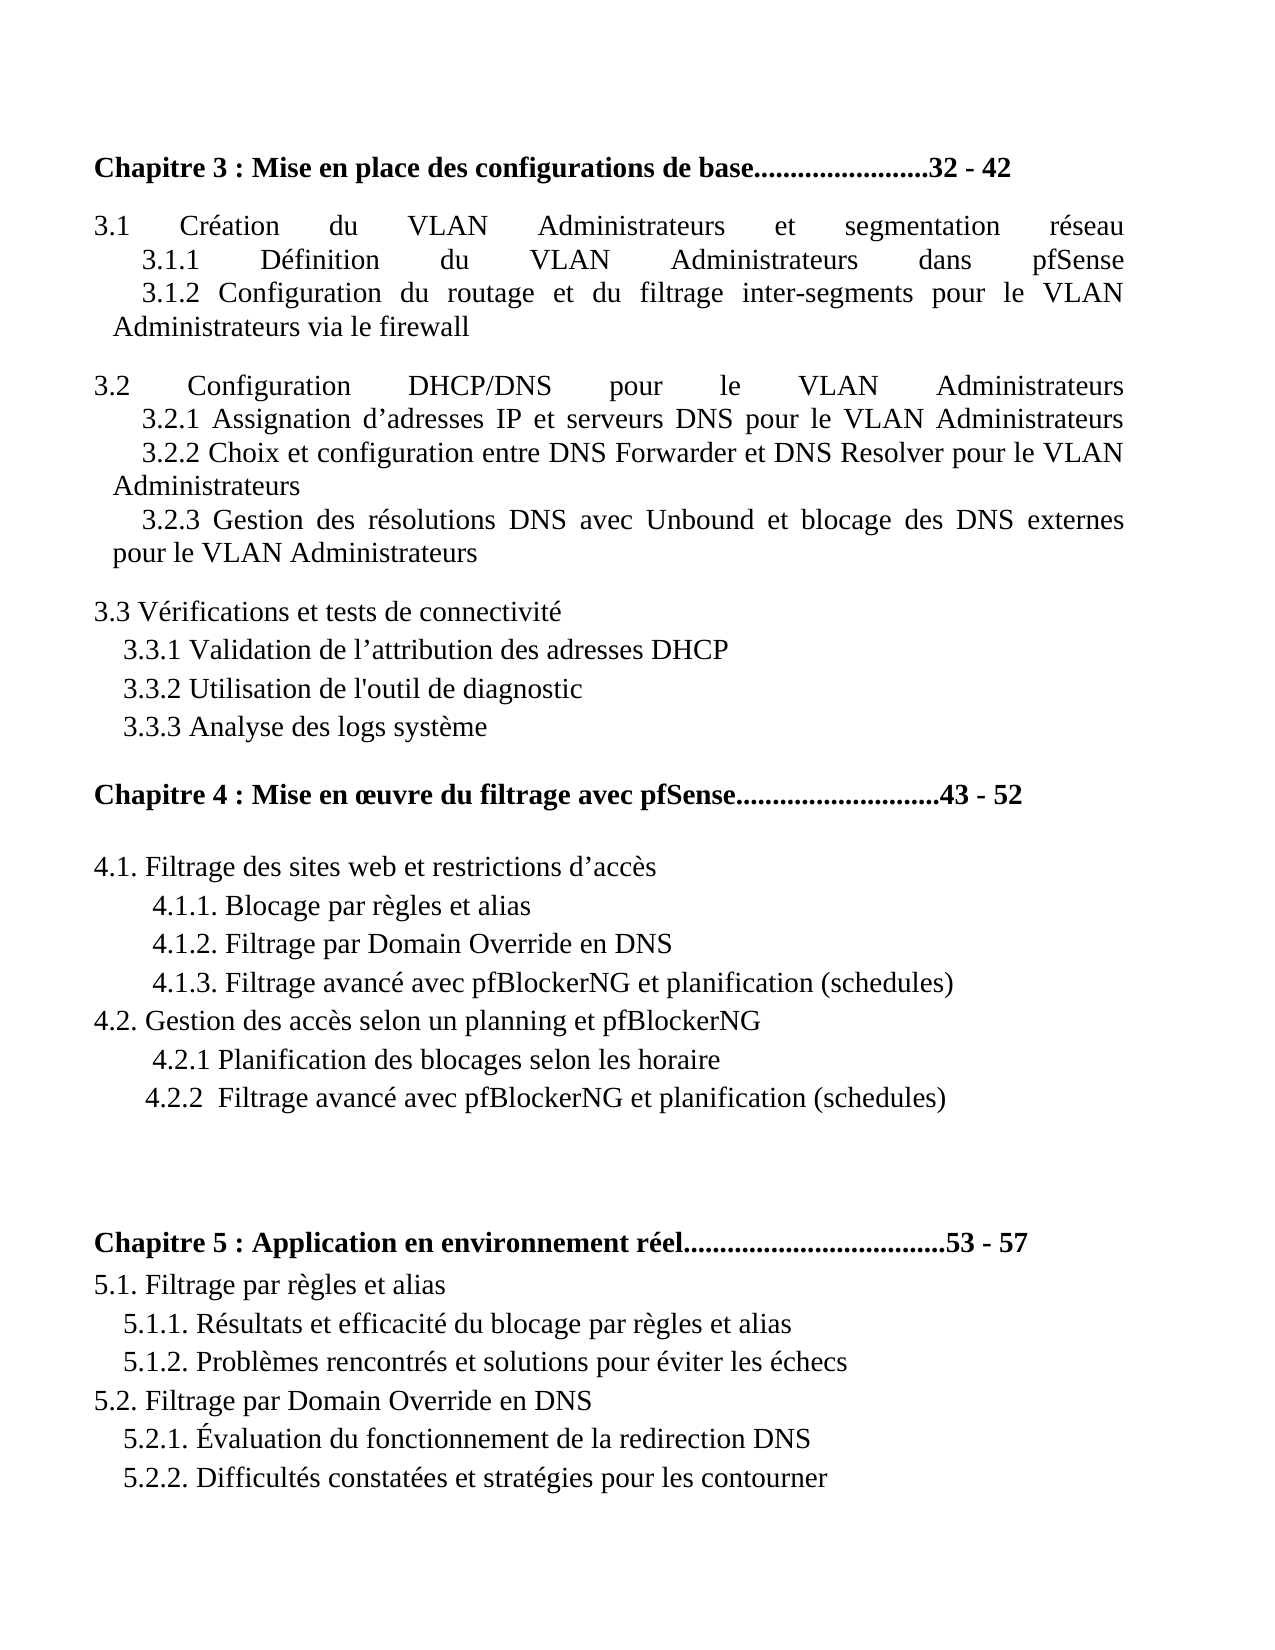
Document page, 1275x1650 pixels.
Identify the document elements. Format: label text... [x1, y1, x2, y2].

text 4.2.1 Planification des blocages selon les horaire [94, 1042, 1125, 1076]
text 4.2.2 Filtrage avancé avec pfBlockerNG et planification (schedules) [94, 1081, 1125, 1114]
text 3.3.2 Utilisation de l'outil de diagnostic [94, 671, 1125, 704]
text 5.1. Filtrage par règles et alias [94, 1267, 1125, 1301]
text 5.2. Filtrage par Domain Override en DNS [94, 1383, 1125, 1416]
text 4.2. Gestion des accès selon un planning et pfBlockerNG [94, 1003, 1125, 1037]
text 4.1.2. Filtrage par Domain Override en DNS [94, 926, 1125, 960]
text 5.1.1. Résultats et efficacité du blocage par règles et alias [94, 1306, 1125, 1339]
text 3.2 Configuration DHCP/DNS pour le VLAN Administrateurs 3.2.1 Assignation d’adresses IP et serveurs DNS pour le VLAN Administrateurs 3.2.2 Choix et configuration entre DNS Forwarder et DNS Resolver pour le VLAN Administrateurs 3.2.3 Gestion des résolutions DNS avec Unbound et blocage des DNS externes pour le VLAN Administrateurs [94, 368, 1125, 569]
text 4.1.3. Filtrage avancé avec pfBlockerNG et planification (schedules) [94, 965, 1125, 998]
text 4.1.1. Blocage par règles et alias [94, 888, 1125, 921]
text 3.3.1 Validation de l’attribution des adresses DHCP [94, 632, 1125, 666]
text 3.3 Vérifications et tests de connectivité [94, 594, 1125, 627]
subtitle Chapitre 5 : Application en environnement réel....................................53 - 57 [94, 1225, 1125, 1259]
text 5.2.1. Évaluation du fonctionnement de la redirection DNS [94, 1421, 1125, 1455]
text 3.3.3 Analyse des logs système [94, 709, 1125, 743]
subtitle Chapitre 4 : Mise en œuvre du filtrage avec pfSense............................43 - 52 [94, 777, 1125, 811]
text 4.1. Filtrage des sites web et restrictions d’accès [94, 849, 1125, 883]
text 3.1 Création du VLAN Administrateurs et segmentation réseau 3.1.1 Définition du VLAN Administrateurs dans pfSense 3.1.2 Configuration du routage et du filtrage inter-segments pour le VLAN Administrateurs via le firewall [94, 208, 1125, 343]
text 5.1.2. Problèmes rencontrés et solutions pour éviter les échecs [94, 1344, 1125, 1378]
text 5.2.2. Difficultés constatées et stratégies pour les contourner [94, 1460, 1125, 1493]
subtitle Chapitre 3 : Mise en place des configurations de base........................32 - 42 [94, 150, 1125, 183]
